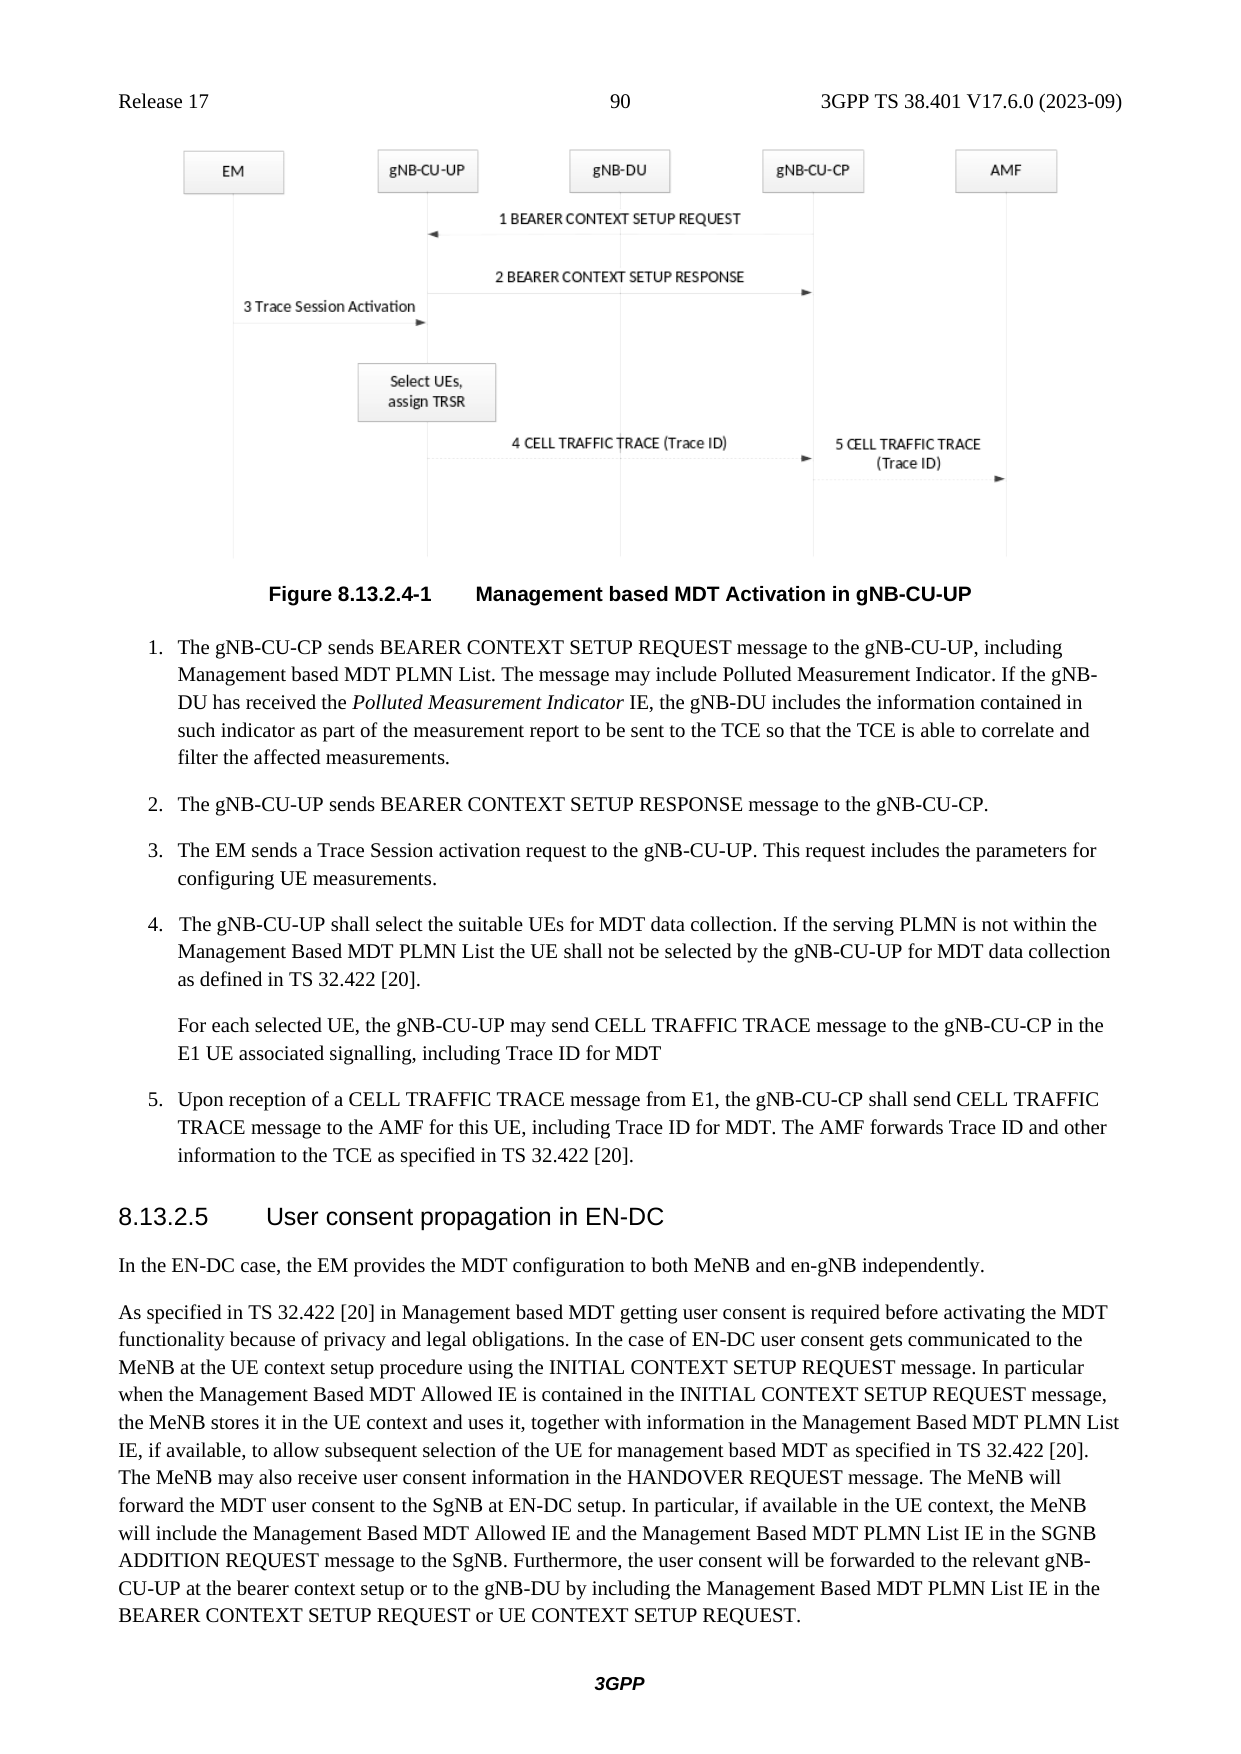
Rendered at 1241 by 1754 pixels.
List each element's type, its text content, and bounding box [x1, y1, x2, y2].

text As specified in TS 32.422 [20] in Management based MDT getting user consent is required before activating the MDT functionality because of privacy and legal obligations. In the case of EN-DC user consent gets communicated to the MeNB at the UE context setup procedure using the INITIAL CONTEXT SETUP REQUEST message. In particular when the Management Based MDT Allowed IE is contained in the INITIAL CONTEXT SETUP REQUEST message, the MeNB stores it in the UE context and uses it, together with information in the Management Based MDT PLMN List IE, if available, to allow subsequent selection of the UE for management based MDT as specified in TS 32.422 [20]. The MeNB may also receive user consent information in the HANDOVER REQUEST message. The MeNB will forward the MDT user consent to the SgNB at EN-DC setup. In particular, if available in the UE context, the MeNB will include the Management Based MDT Allowed IE and the Management Based MDT PLMN List IE in the SGNB ADDITION REQUEST message to the SgNB. Furthermore, the user consent will be forwarded to the relevant gNB-CU-UP at the bearer context setup or to the gNB-DU by including the Management Based MDT PLMN List IE in the BEARER CONTEXT SETUP REQUEST or UE CONTEXT SETUP REQUEST. [118, 1299, 1122, 1627]
text 4. The gNB-CU-UP shall select the suitable UEs for MDT data collection. If the serving PLMN is not within the Management Based MDT PLMN List the UE shall not be selected by the gNB-CU-UP for MDT data collection as defined in TS 32.422 [20]. [148, 912, 1122, 991]
text 3. The EM sends a Trace Session activation request to the gNB-CU-UP. This request includes the parameters for configuring UE measurements. [148, 838, 1122, 889]
subtitle 8.13.2.5 User consent propagation in EN-DC [118, 1201, 1122, 1230]
text Figure 8.13.2.4-1 Management based MDT Activation in gNB-CU-UP [118, 582, 1122, 606]
text In the EN-DC case, the EM provides the MDT configuration to both MeNB and en-gNB independently. [118, 1253, 1122, 1277]
text 5. Upon reception of a CELL TRAFFIC TRACE message from E1, the gNB-CU-CP shall send CELL TRAFFIC TRACE message to the AMF for this UE, including Trace ID for MDT. The AMF forwards Trace ID and other information to the TCE as specified in TS 32.422 [20]. [148, 1087, 1122, 1167]
text 1. The gNB-CU-CP sends BEARER CONTEXT SETUP REQUEST message to the gNB-CU-UP, including Management based MDT PLMN List. The message may include Polluted Measurement Indicator. If the gNB-DU has received the Polluted Measurement Indicator IE, the gNB-DU includes the information contained in such indicator as part of the measurement report to be sent to the TCE so that the TCE is able to correlate and filter the affected measurements. [148, 635, 1122, 769]
text For each selected UE, the gNB-CU-UP may send CELL TRAFFIC TRACE message to the gNB-CU-CP in the E1 UE associated signalling, including Trace ID for MDT [177, 1013, 1122, 1065]
text 2. The gNB-CU-UP sends BEARER CONTEXT SETUP RESPONSE message to the gNB-CU-CP. [148, 792, 1122, 816]
